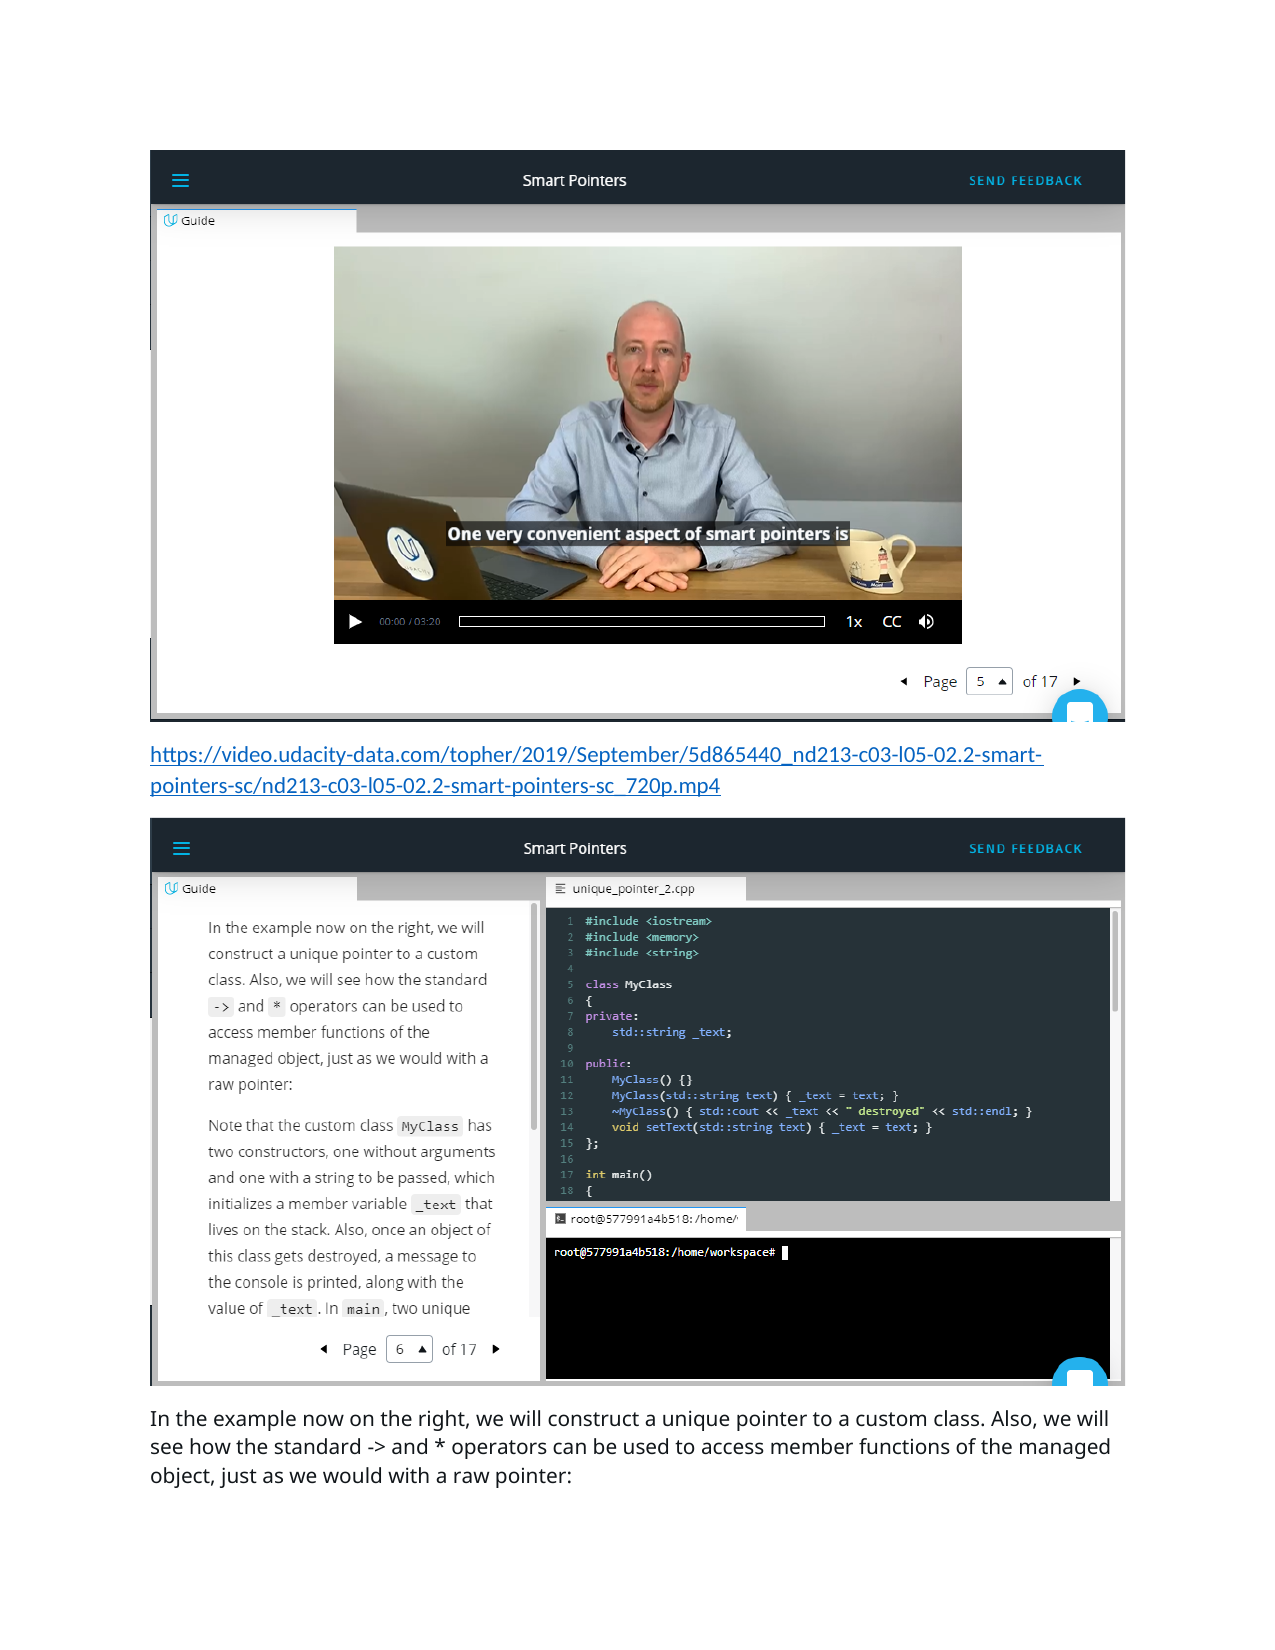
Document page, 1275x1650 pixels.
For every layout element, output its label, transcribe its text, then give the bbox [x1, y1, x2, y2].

text In the example now on the right, we will construct a unique pointer to a custom class. Also, we will see how the standard -> and * operators can be used to access member functions of the managed object, just as we would with a raw pointer: [150, 1404, 1125, 1489]
picture [150, 150, 1125, 722]
picture [150, 817, 1125, 1386]
text https://video.udacity-data.com/topher/2019/September/5d865440_nd213-c03-l05-02.2-smart-pointers-sc/nd213-c03-l05-02.2-smart-pointers-sc_720p.mp4 [150, 741, 1125, 799]
